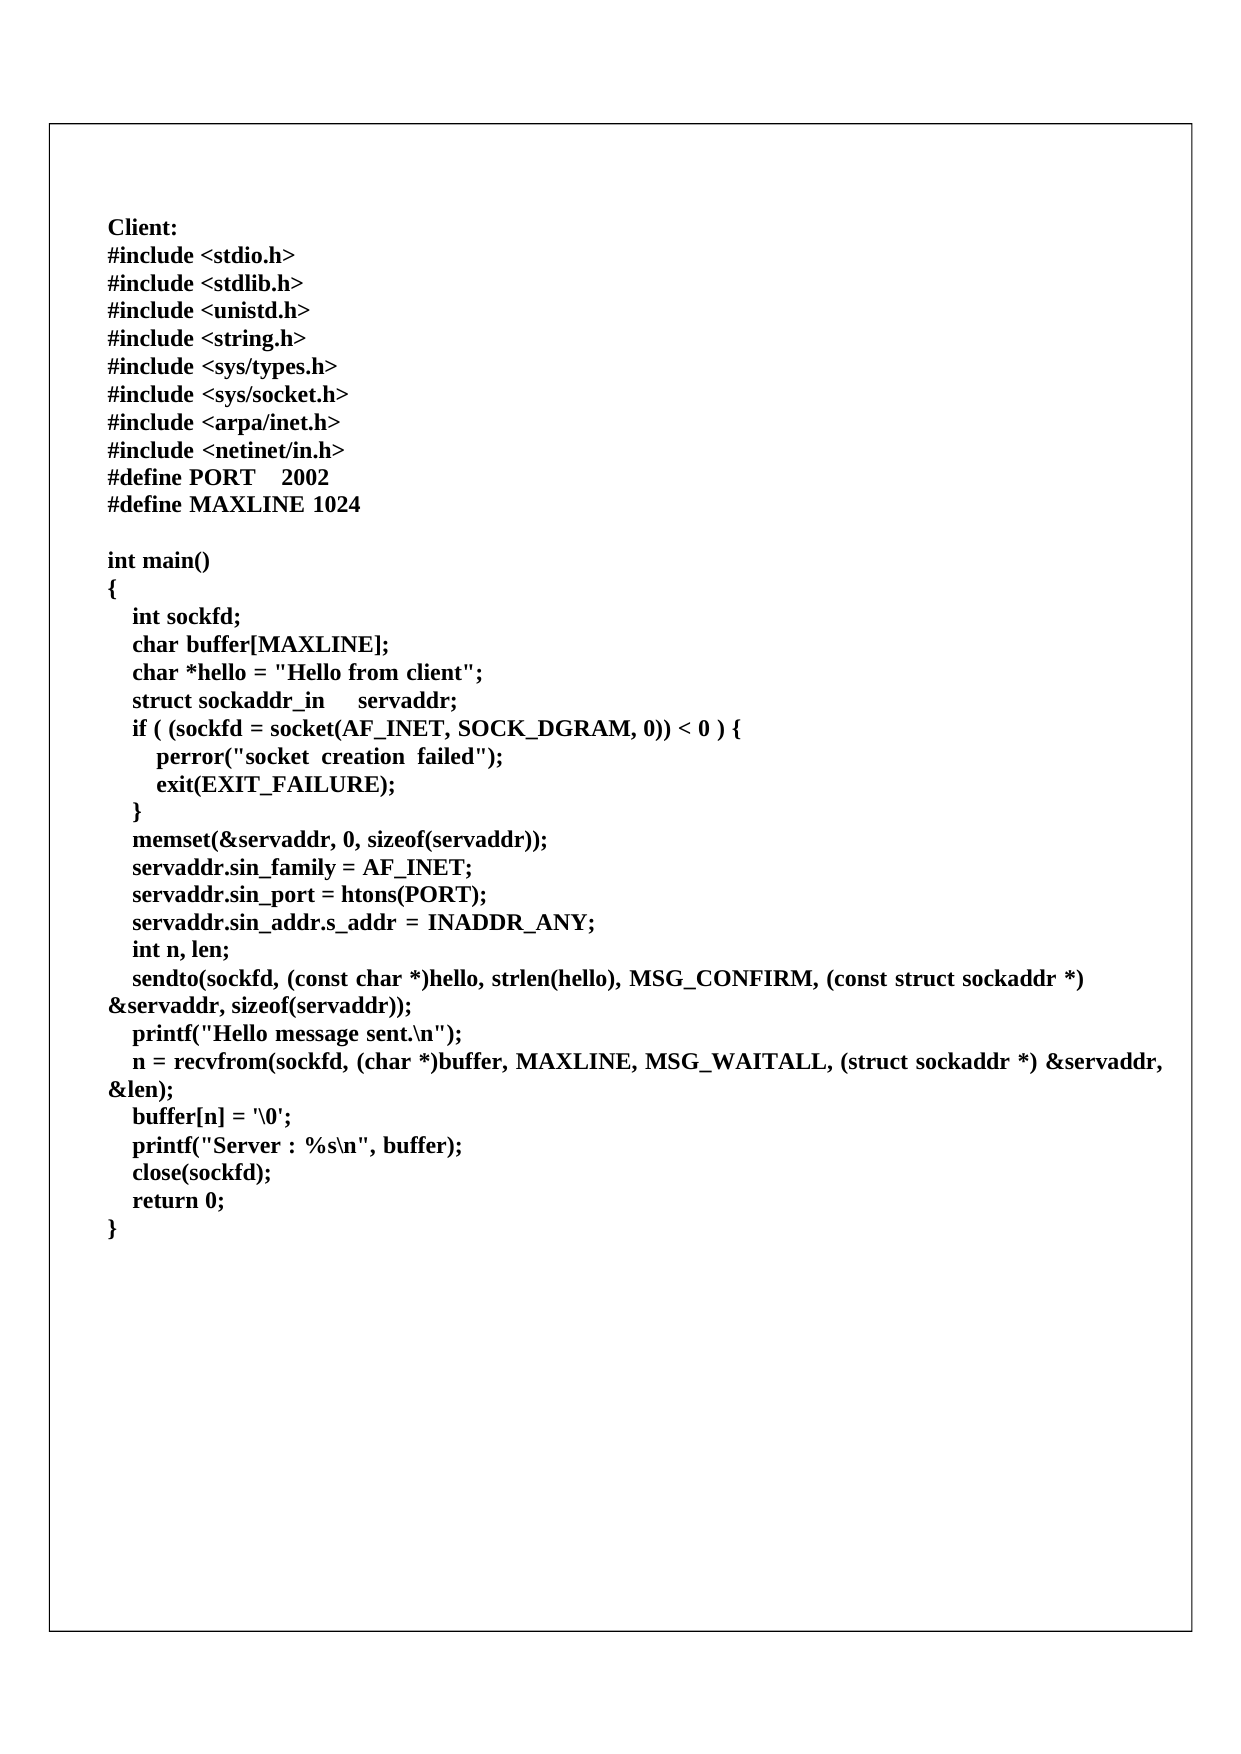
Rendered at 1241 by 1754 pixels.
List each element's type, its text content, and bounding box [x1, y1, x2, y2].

text sendto(sockfd, (const char *)hello, strlen(hello), MSG_CONFIRM, (const struct sockaddr *) &servaddr, sizeof(servaddr)); [107, 964, 1194, 1019]
text } [107, 1214, 1194, 1242]
text #define MAXLINE 1024 [107, 491, 1194, 518]
text buffer[n] = '\0'; [132, 1103, 1194, 1130]
text } [132, 797, 1194, 824]
text return 0; [132, 1186, 1194, 1214]
text if ( (sockfd = socket(AF_INET, SOCK_DGRAM, 0)) < 0 ) { perror("socket creation failed"); exit(EXIT_FAILURE); [132, 714, 742, 797]
text Client: [107, 213, 1194, 241]
text int sockfd; [132, 602, 1194, 630]
text { [107, 574, 1194, 602]
text int main() [107, 546, 1194, 574]
text char *hello = "Hello from client"; struct sockaddr_in servaddr; [132, 658, 484, 714]
text #include <stdio.h> #include <stdlib.h> #include <unistd.h> #include <string.h> #include <sys/types.h> #include <sys/socket.h> #include <arpa/inet.h> #include <netinet/in.h> #define PORT 2002 [107, 241, 352, 491]
text n = recvfrom(sockfd, (char *)buffer, MAXLINE, MSG_WAITALL, (struct sockaddr *) &servaddr, &len); [107, 1047, 1194, 1102]
text char buffer[MAXLINE]; [132, 630, 1194, 658]
text memset(&servaddr, 0, sizeof(servaddr)); servaddr.sin_family = AF_INET; servaddr.sin_port = htons(PORT); servaddr.sin_addr.s_addr = INADDR_ANY; int n, len; [132, 825, 609, 963]
text printf("Hello message sent.\n"); [132, 1019, 1194, 1047]
text printf("Server : %s\n", buffer); close(sockfd); [132, 1131, 576, 1186]
